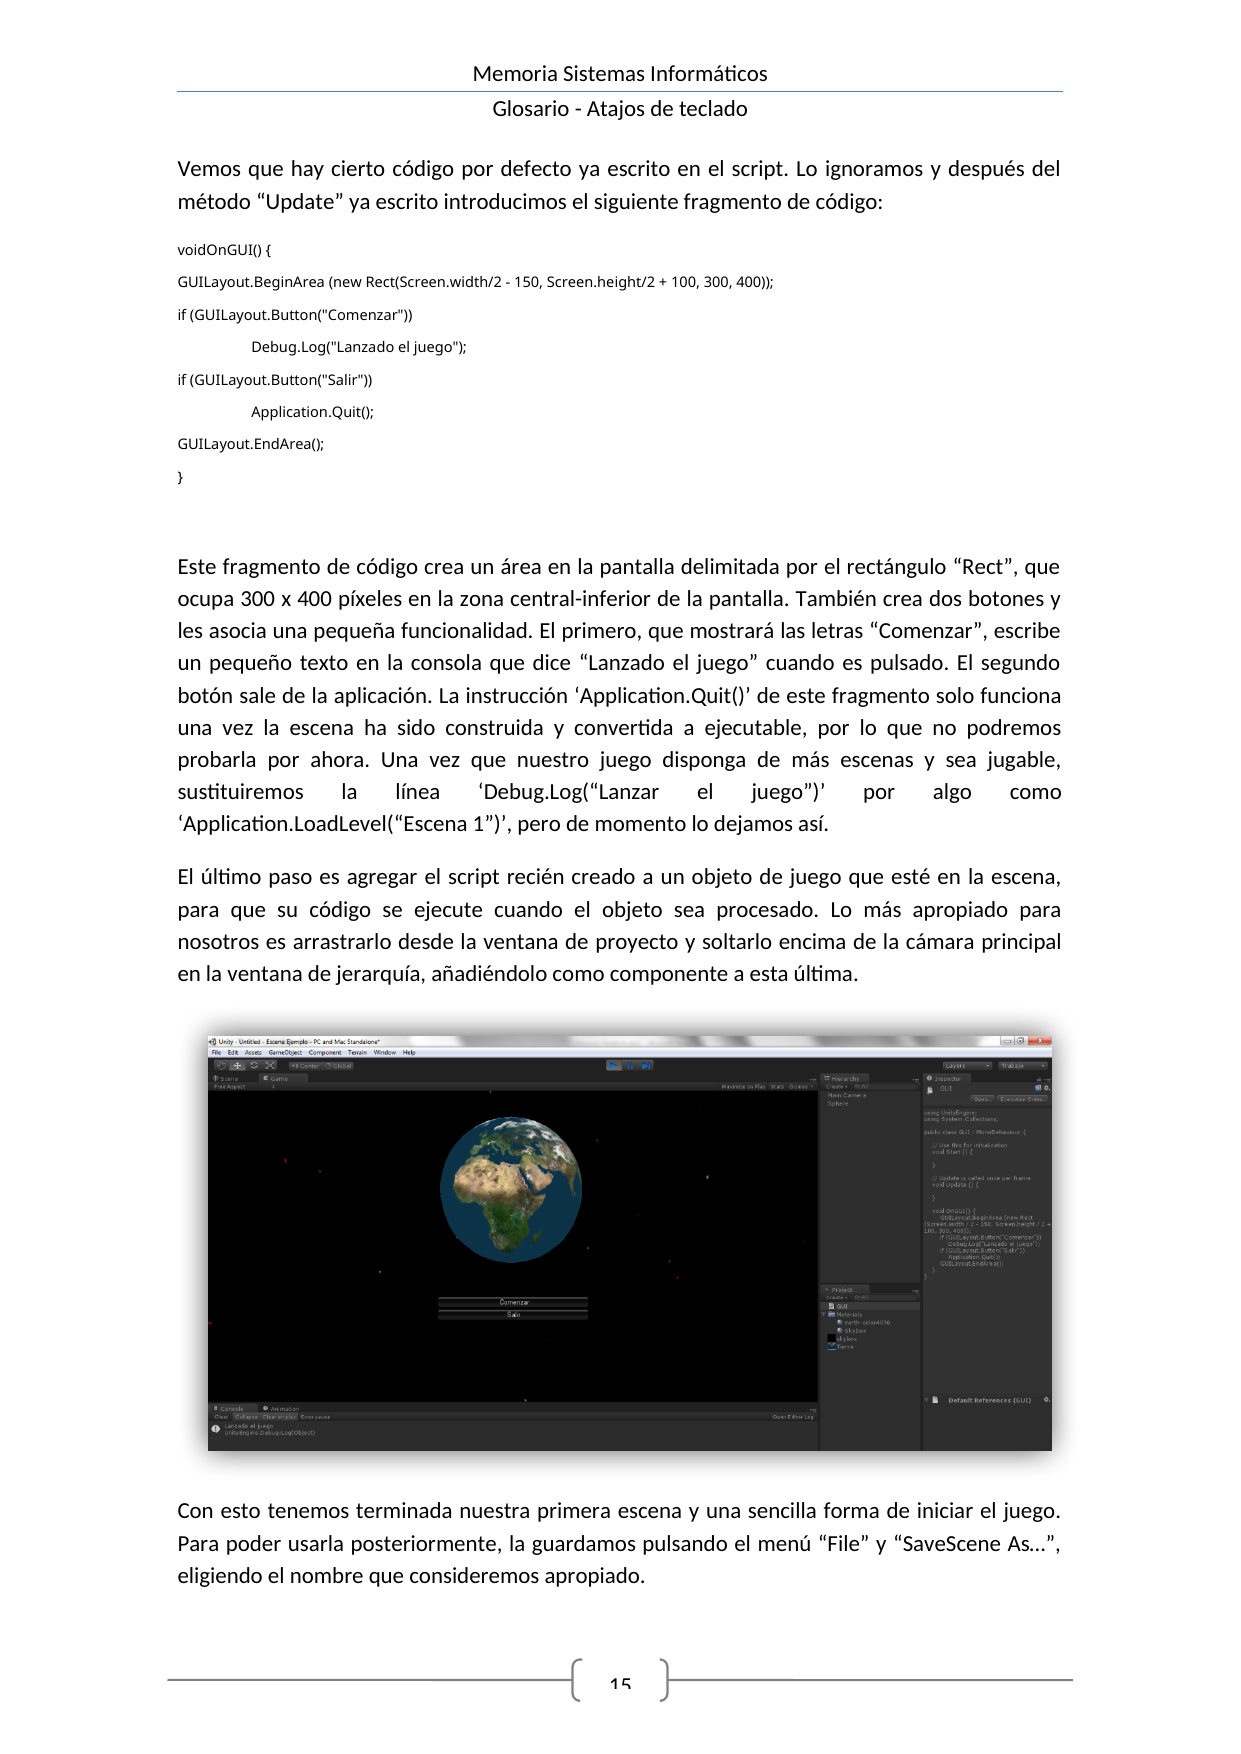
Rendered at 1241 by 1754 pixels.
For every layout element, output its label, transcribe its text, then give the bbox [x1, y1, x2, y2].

text El último paso es agregar el script recién creado a un objeto de juego que esté en la escena, para que su código se ejecute cuando el objeto sea procesado. Lo más apropiado para nosotros es arrastrarlo desde la ventana de proyecto y soltarlo encima de la cámara principal en la ventana de jerarquía, añadiéndolo como componente a esta última. [177, 862, 1063, 987]
text GUILayout.EndArea(); [177, 434, 1063, 454]
text Este fragmento de código crea un área en la pantalla delimitada por el rectángulo “Rect”, que ocupa 300 x 400 píxeles en la zona central-inferior de la pantalla. También crea dos botones y les asocia una pequeña funcionalidad. El primero, que mostrará las letras “Comenzar”, escribe un pequeño texto en la consola que dice “Lanzado el juego” cuando es pulsado. El segundo botón sale de la aplicación. La instrucción ‘Application.Quit()’ de este fragmento solo funciona una vez la escena ha sido construida y convertida a ejecutable, por lo que no podremos probarla por ahora. Una vez que nuestro juego disponga de más escenas y sea jugable, sustituiremos la línea ‘Debug.Log(“Lanzar el juego”)’ por algo como ‘Application.LoadLevel(“Escena 1”)’, pero de momento lo dejamos así. [177, 552, 1063, 837]
text Application.Quit(); [177, 402, 1063, 422]
text voidOnGUI() { [177, 240, 1063, 260]
text } [177, 467, 1063, 486]
text Con esto tenemos terminada nuestra primera escena y una sencilla forma de iniciar el juego. Para poder usarla posteriormente, la guardamos pulsando el menú “File” y “SaveScene As…”, eligiendo el nombre que consideremos apropiado. [177, 1497, 1063, 1589]
text if (GUILayout.Button("Salir")) [177, 369, 1063, 389]
text Vemos que hay cierto código por defecto ya escrito en el script. Lo ignoramos y después del método “Update” ya escrito introducimos el siguiente fragmento de código: [177, 154, 1063, 215]
text GUILayout.BeginArea (new Rect(Screen.width/2 - 150, Screen.height/2 + 100, 300, 400)); [177, 272, 1063, 292]
picture [208, 1036, 1052, 1451]
text Debug.Log("Lanzado el juego"); [177, 337, 1063, 357]
text if (GUILayout.Button("Comenzar")) [177, 304, 1063, 324]
